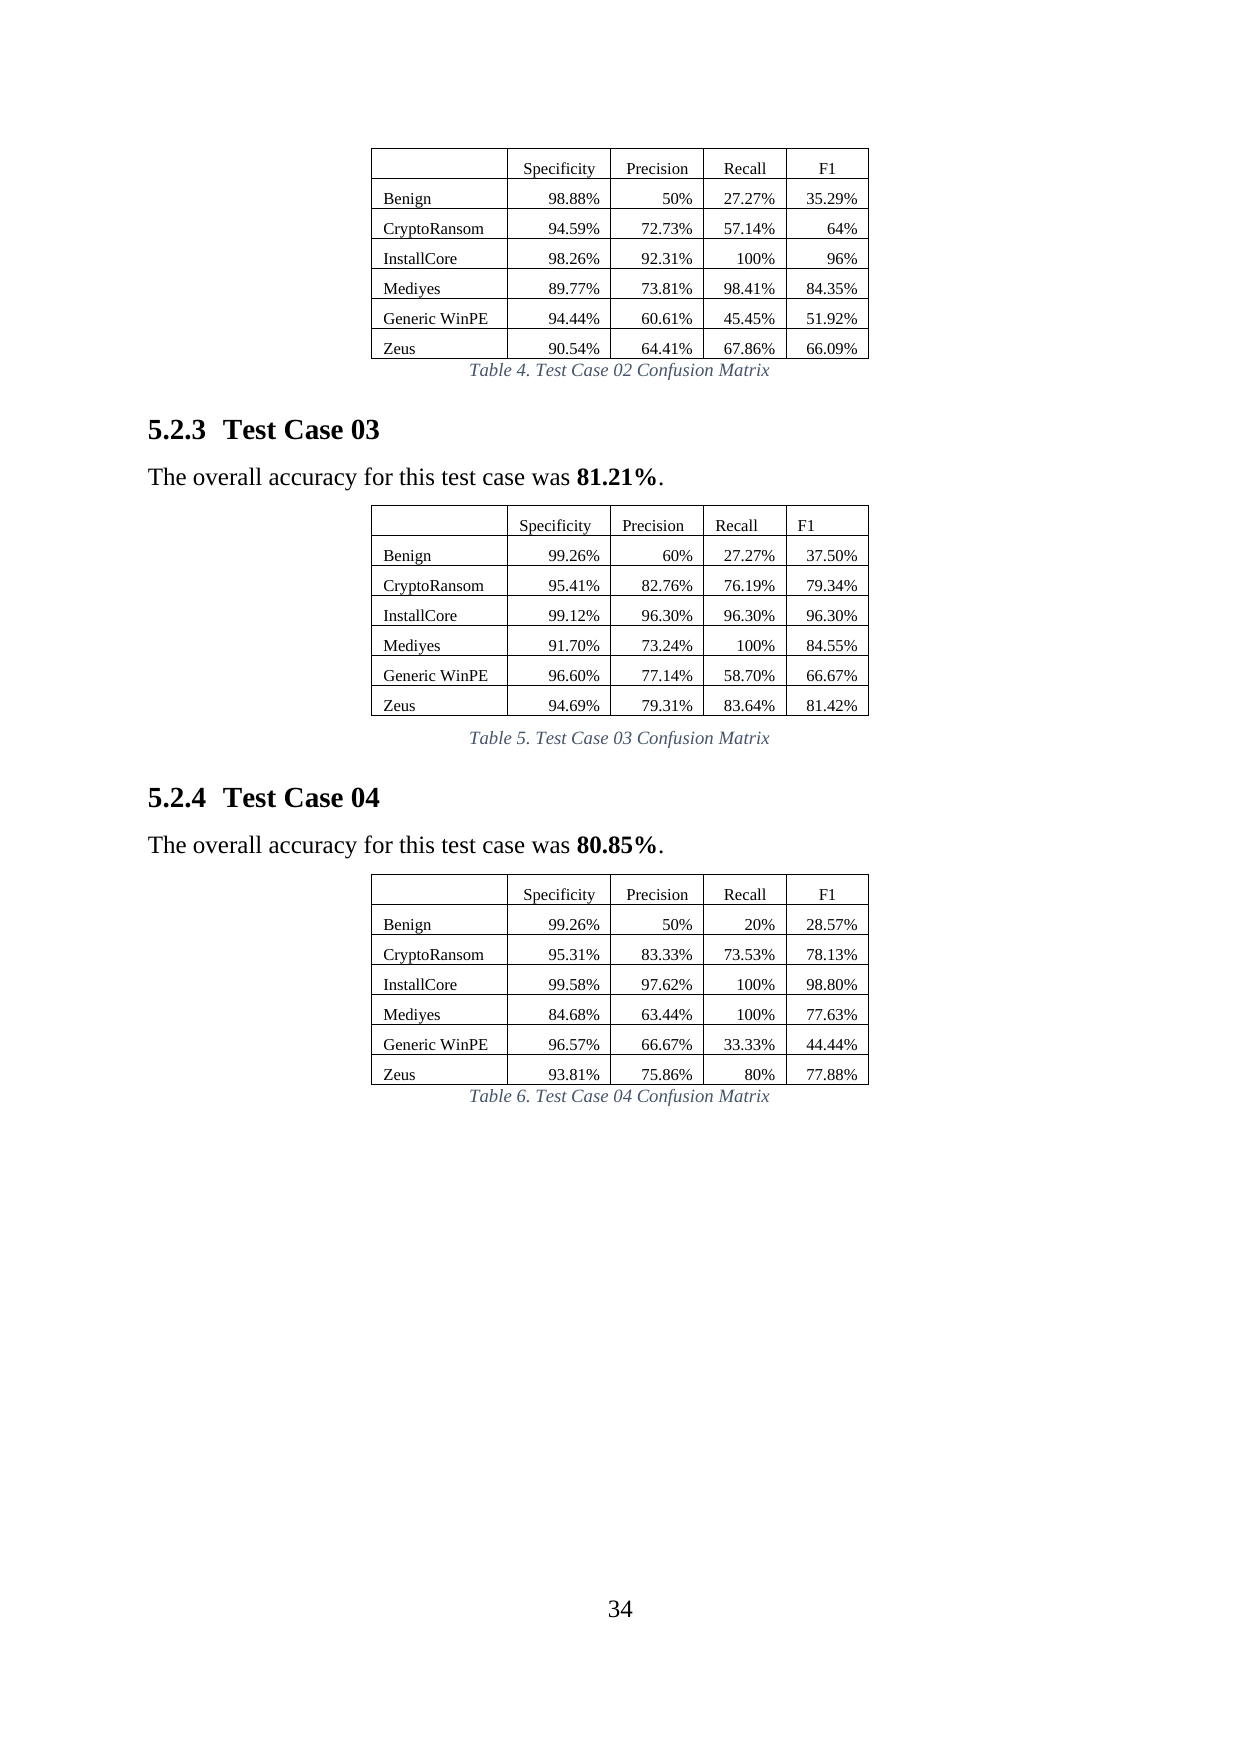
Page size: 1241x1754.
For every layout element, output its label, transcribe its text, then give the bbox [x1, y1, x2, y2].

table_cell Mediyes [372, 995, 507, 1024]
table_cell 79.31% [611, 686, 703, 715]
table_cell 94.69% [508, 686, 610, 715]
table_cell 97.62% [611, 965, 703, 994]
table_header [372, 149, 507, 178]
table_cell 89.77% [508, 269, 610, 298]
text Table 5. Test Case 03 Confusion Matrix [148, 505, 1092, 749]
table_cell 35.29% [787, 179, 868, 208]
table_cell 57.14% [704, 209, 786, 238]
table_cell 73.53% [704, 935, 786, 964]
table_cell 63.44% [611, 995, 703, 1024]
table_cell 94.59% [508, 209, 610, 238]
table_cell Generic WinPE [372, 1025, 507, 1054]
table_cell 72.73% [611, 209, 703, 238]
table_cell 67.86% [704, 329, 786, 358]
table_cell 73.24% [611, 626, 703, 655]
table_cell 95.31% [508, 935, 610, 964]
table_cell 50% [611, 179, 703, 208]
table_cell 98.41% [704, 269, 786, 298]
table_header [372, 506, 507, 535]
table_cell 75.86% [611, 1055, 703, 1084]
table_cell CryptoRansom [372, 566, 507, 595]
table_cell 99.26% [508, 536, 610, 565]
table_cell 98.26% [508, 239, 610, 268]
table_header F1 [787, 506, 868, 535]
table_cell 90.54% [508, 329, 610, 358]
table_cell 60% [611, 536, 703, 565]
table_header Recall [704, 149, 786, 178]
table_cell 96.30% [704, 596, 786, 625]
table_cell 91.70% [508, 626, 610, 655]
table_cell 77.88% [787, 1055, 868, 1084]
table_cell 100% [704, 626, 786, 655]
subtitle Test Case 04 [148, 780, 1092, 814]
text Table 6. Test Case 04 Confusion Matrix [148, 1085, 1092, 1106]
table_cell 76.19% [704, 566, 786, 595]
table_cell 77.14% [611, 656, 703, 685]
table_cell 96.57% [508, 1025, 610, 1054]
table_cell 37.50% [787, 536, 868, 565]
table_cell 33.33% [704, 1025, 786, 1054]
table_cell 27.27% [704, 536, 786, 565]
table_cell Zeus [372, 686, 507, 715]
table_cell 27.27% [704, 179, 786, 208]
table_cell 60.61% [611, 299, 703, 328]
table_cell 84.55% [787, 626, 868, 655]
table_cell 44.44% [787, 1025, 868, 1054]
table_header Specificity [508, 149, 610, 178]
table_header [372, 875, 507, 904]
table_cell 28.57% [787, 905, 868, 934]
table_cell 83.33% [611, 935, 703, 964]
table_cell 78.13% [787, 935, 868, 964]
table_cell 96.30% [611, 596, 703, 625]
table_header Precision [611, 875, 703, 904]
table_cell Generic WinPE [372, 299, 507, 328]
table_cell CryptoRansom [372, 209, 507, 238]
table_cell 95.41% [508, 566, 610, 595]
table_cell 96.30% [787, 596, 868, 625]
table_cell 99.58% [508, 965, 610, 994]
text The overall accuracy for this test case was 81.21%. [148, 462, 1092, 491]
table_cell 99.12% [508, 596, 610, 625]
text The overall accuracy for this test case was 80.85%. [148, 831, 1092, 859]
table_cell 81.42% [787, 686, 868, 715]
table_cell Zeus [372, 329, 507, 358]
table_cell 80% [704, 1055, 786, 1084]
table_cell 93.81% [508, 1055, 610, 1084]
table_cell 79.34% [787, 566, 868, 595]
table_cell InstallCore [372, 596, 507, 625]
table_cell Mediyes [372, 626, 507, 655]
table_cell 100% [704, 239, 786, 268]
table_header Specificity [508, 506, 610, 535]
table_cell Benign [372, 905, 507, 934]
table_cell 98.88% [508, 179, 610, 208]
table_cell 77.63% [787, 995, 868, 1024]
table_cell Mediyes [372, 269, 507, 298]
table_cell 58.70% [704, 656, 786, 685]
table_header Precision [611, 149, 703, 178]
table_cell InstallCore [372, 239, 507, 268]
subtitle Test Case 03 [148, 412, 1092, 445]
table_header Recall [704, 875, 786, 904]
table_header F1 [787, 875, 868, 904]
table_cell 51.92% [787, 299, 868, 328]
table_cell Zeus [372, 1055, 507, 1084]
table_cell 100% [704, 995, 786, 1024]
table_cell InstallCore [372, 965, 507, 994]
table_cell Generic WinPE [372, 656, 507, 685]
table_cell Benign [372, 179, 507, 208]
table_cell 66.09% [787, 329, 868, 358]
table_cell 45.45% [704, 299, 786, 328]
table_cell 66.67% [787, 656, 868, 685]
table_cell 92.31% [611, 239, 703, 268]
table_cell 64% [787, 209, 868, 238]
table_cell 50% [611, 905, 703, 934]
table_cell CryptoRansom [372, 935, 507, 964]
table_cell 66.67% [611, 1025, 703, 1054]
table_header Specificity [508, 875, 610, 904]
table_cell 84.68% [508, 995, 610, 1024]
table_cell 83.64% [704, 686, 786, 715]
table_header F1 [787, 149, 868, 178]
table_cell 94.44% [508, 299, 610, 328]
table_cell 98.80% [787, 965, 868, 994]
table_cell 73.81% [611, 269, 703, 298]
table_cell 20% [704, 905, 786, 934]
table_header Recall [704, 506, 786, 535]
table_cell 100% [704, 965, 786, 994]
table_cell 84.35% [787, 269, 868, 298]
table_header Precision [611, 506, 703, 535]
table_cell Benign [372, 536, 507, 565]
text Table 4. Test Case 02 Confusion Matrix [148, 359, 1092, 380]
table_cell 82.76% [611, 566, 703, 595]
table_cell 99.26% [508, 905, 610, 934]
table_cell 64.41% [611, 329, 703, 358]
table_cell 96.60% [508, 656, 610, 685]
table_cell 96% [787, 239, 868, 268]
